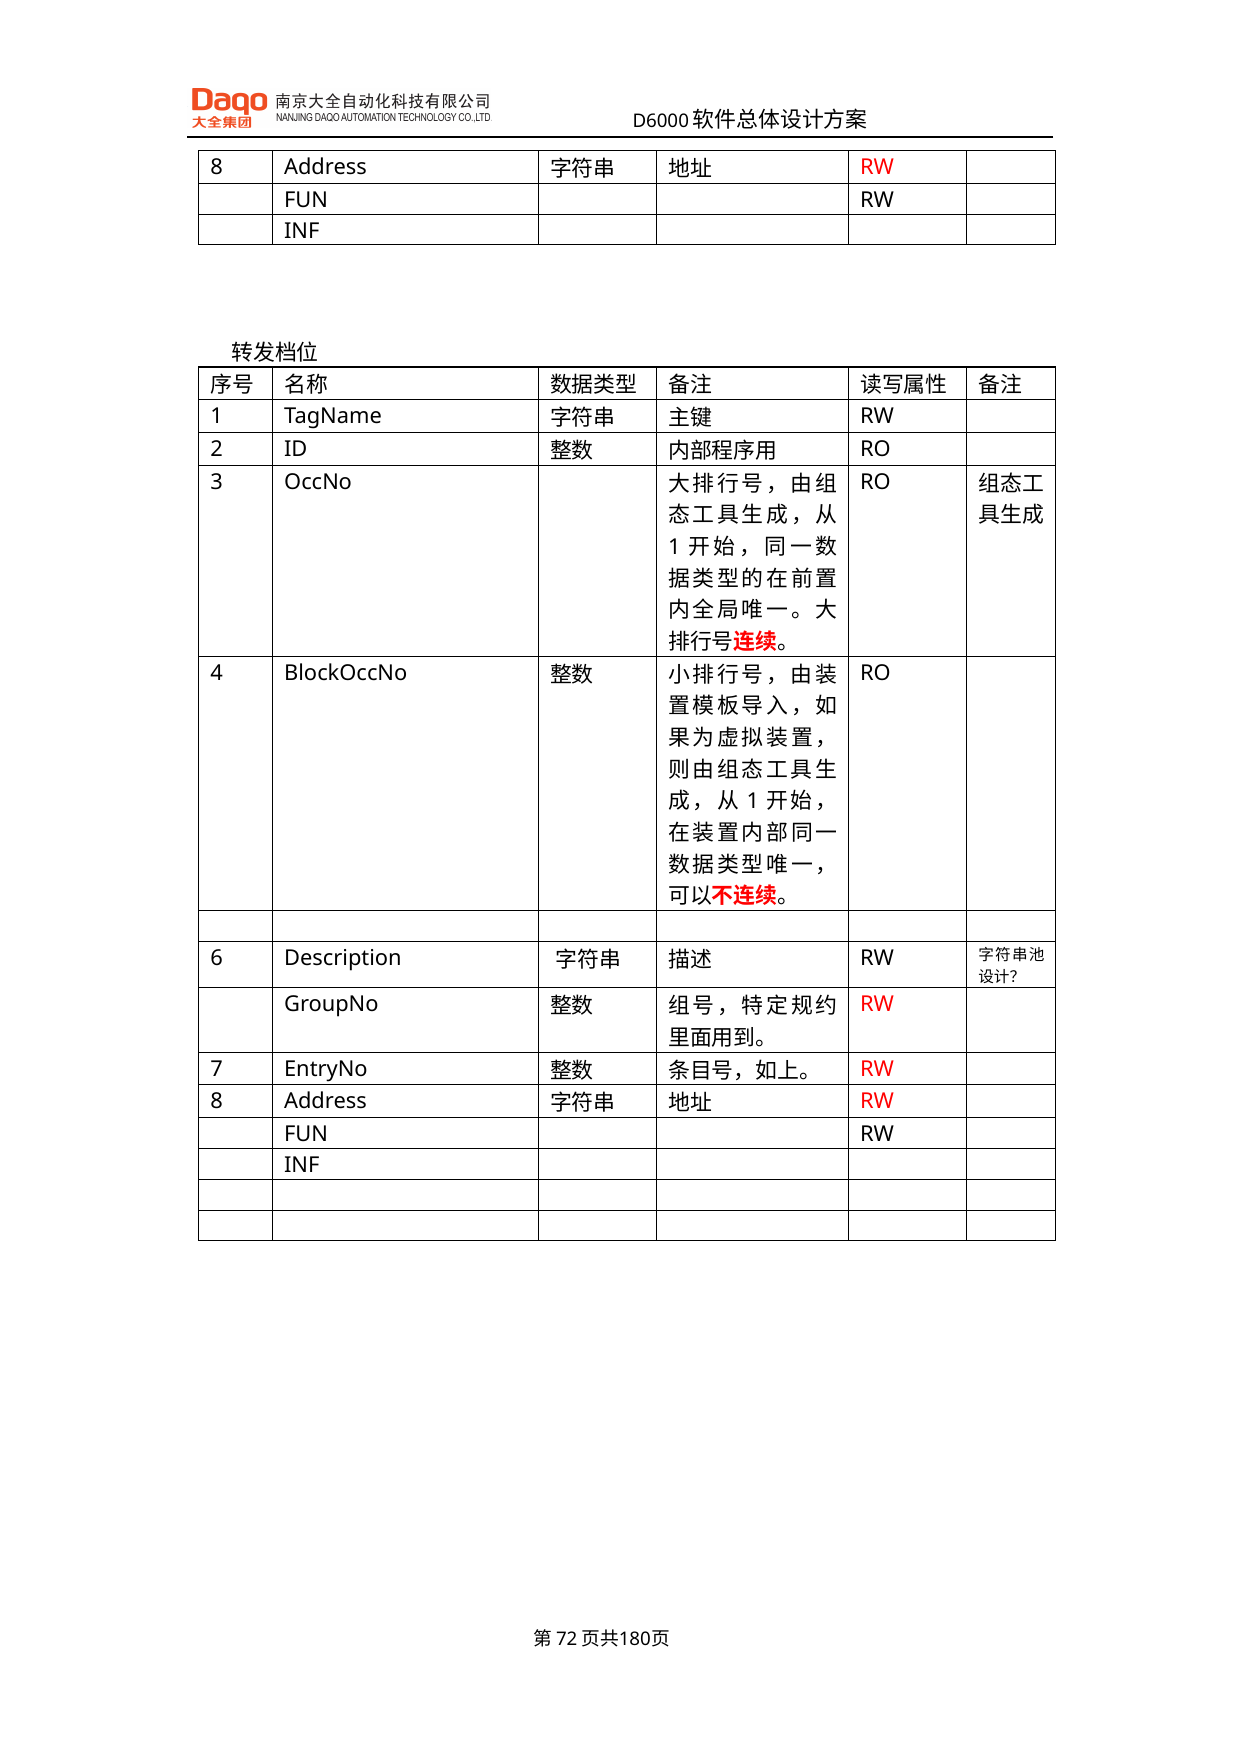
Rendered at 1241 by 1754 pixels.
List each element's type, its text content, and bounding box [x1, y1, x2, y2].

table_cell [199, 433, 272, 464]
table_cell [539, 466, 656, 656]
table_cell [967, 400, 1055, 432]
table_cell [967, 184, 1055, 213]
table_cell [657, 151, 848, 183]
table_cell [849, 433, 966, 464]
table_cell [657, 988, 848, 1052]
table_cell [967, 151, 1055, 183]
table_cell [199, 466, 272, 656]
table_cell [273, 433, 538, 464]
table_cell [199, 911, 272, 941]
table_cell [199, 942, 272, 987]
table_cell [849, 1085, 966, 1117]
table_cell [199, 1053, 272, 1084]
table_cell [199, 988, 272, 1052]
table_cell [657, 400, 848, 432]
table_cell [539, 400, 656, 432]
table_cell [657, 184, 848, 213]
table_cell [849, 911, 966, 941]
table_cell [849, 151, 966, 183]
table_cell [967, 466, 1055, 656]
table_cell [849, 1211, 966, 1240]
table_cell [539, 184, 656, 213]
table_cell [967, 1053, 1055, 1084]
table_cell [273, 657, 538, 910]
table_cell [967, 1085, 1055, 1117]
picture [187, 88, 492, 128]
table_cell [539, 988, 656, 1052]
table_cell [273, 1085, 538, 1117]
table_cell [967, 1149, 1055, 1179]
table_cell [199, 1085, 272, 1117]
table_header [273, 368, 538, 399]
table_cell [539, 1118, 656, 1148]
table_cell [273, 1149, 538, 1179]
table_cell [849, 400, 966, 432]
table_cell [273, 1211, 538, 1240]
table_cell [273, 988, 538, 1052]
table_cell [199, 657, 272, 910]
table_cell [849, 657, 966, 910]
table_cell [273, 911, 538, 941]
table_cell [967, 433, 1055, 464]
text 转发档位 [187, 335, 1053, 366]
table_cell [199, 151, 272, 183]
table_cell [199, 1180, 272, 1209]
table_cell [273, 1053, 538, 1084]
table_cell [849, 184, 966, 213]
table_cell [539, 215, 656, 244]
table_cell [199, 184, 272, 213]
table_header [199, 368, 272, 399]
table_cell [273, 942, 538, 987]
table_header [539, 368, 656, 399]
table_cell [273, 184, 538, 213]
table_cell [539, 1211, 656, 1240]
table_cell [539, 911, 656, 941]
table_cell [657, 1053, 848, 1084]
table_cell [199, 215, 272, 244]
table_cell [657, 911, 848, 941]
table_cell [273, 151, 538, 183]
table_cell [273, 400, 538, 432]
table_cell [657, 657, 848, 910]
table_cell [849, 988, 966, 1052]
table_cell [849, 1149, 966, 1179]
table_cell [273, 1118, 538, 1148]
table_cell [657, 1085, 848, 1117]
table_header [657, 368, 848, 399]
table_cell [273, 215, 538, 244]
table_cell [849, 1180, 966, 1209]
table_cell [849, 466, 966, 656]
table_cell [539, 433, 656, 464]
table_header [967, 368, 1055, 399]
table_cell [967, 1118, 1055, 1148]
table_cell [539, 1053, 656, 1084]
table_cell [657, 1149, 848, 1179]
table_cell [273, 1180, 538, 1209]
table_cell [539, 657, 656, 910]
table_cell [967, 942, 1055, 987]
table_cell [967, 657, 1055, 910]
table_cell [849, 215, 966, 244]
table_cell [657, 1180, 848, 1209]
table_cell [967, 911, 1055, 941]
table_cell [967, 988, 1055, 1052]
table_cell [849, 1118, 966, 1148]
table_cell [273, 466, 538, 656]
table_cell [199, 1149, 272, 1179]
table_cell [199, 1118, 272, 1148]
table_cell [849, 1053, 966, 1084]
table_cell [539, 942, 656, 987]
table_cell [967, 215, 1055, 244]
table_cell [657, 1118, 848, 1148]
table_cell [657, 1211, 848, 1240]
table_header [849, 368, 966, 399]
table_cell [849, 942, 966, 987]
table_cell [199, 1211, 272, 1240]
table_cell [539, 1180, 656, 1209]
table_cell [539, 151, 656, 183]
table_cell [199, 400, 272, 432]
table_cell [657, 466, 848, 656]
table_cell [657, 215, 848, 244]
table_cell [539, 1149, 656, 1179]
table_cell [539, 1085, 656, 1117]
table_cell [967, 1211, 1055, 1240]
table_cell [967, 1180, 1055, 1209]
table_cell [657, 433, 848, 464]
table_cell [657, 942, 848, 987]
